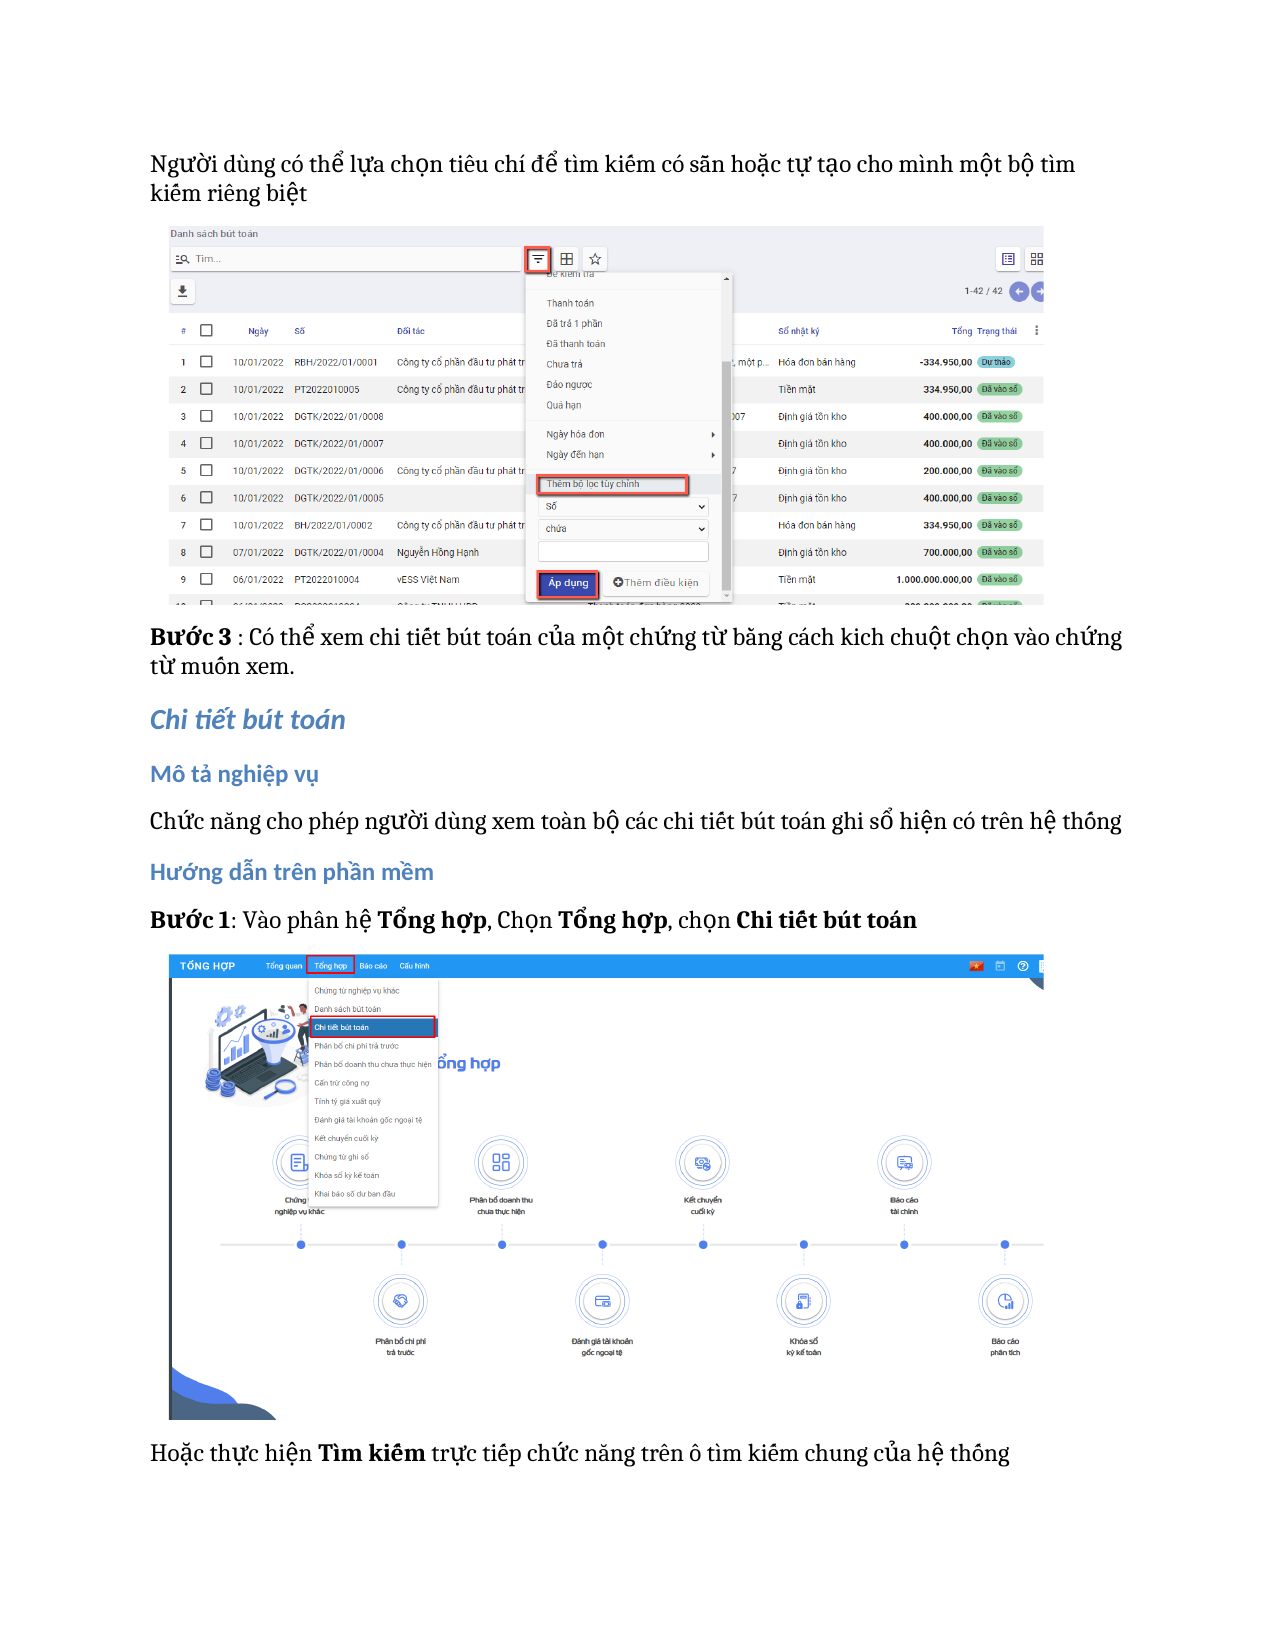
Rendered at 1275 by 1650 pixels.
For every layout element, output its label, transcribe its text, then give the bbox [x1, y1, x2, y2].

picture [168, 226, 1044, 605]
picture [168, 953, 1044, 1420]
text Chức năng cho phép người dùng xem toàn bộ các chi tiết bút toán ghi sổ hiện có trên hệ thống [150, 807, 1125, 836]
subtitle Hướng dẫn trên phần mềm [150, 857, 1125, 887]
text Bước 3 : Có thể xem chi tiết bút toán của một chứng từ bằng cách kich chuột chọn vào chứng từ muốn xem. [150, 623, 1125, 680]
text Người dùng có thể lựa chọn tiêu chí để tìm kiếm có sẵn hoặc tự tạo cho mình một bộ tìm kiếm riêng biệt [150, 150, 1125, 207]
text Bước 1: Vào phân hệ Tổng hợp, Chọn Tổng hợp, chọn Chi tiết bút toán [150, 906, 1125, 934]
text Hoặc thực hiện Tìm kiếm trực tiếp chức năng trên ô tìm kiếm chung của hệ thống [150, 1439, 1125, 1467]
subtitle Chi tiết bút toán [150, 701, 1125, 737]
subtitle Mô tả nghiệp vụ [150, 758, 1125, 788]
